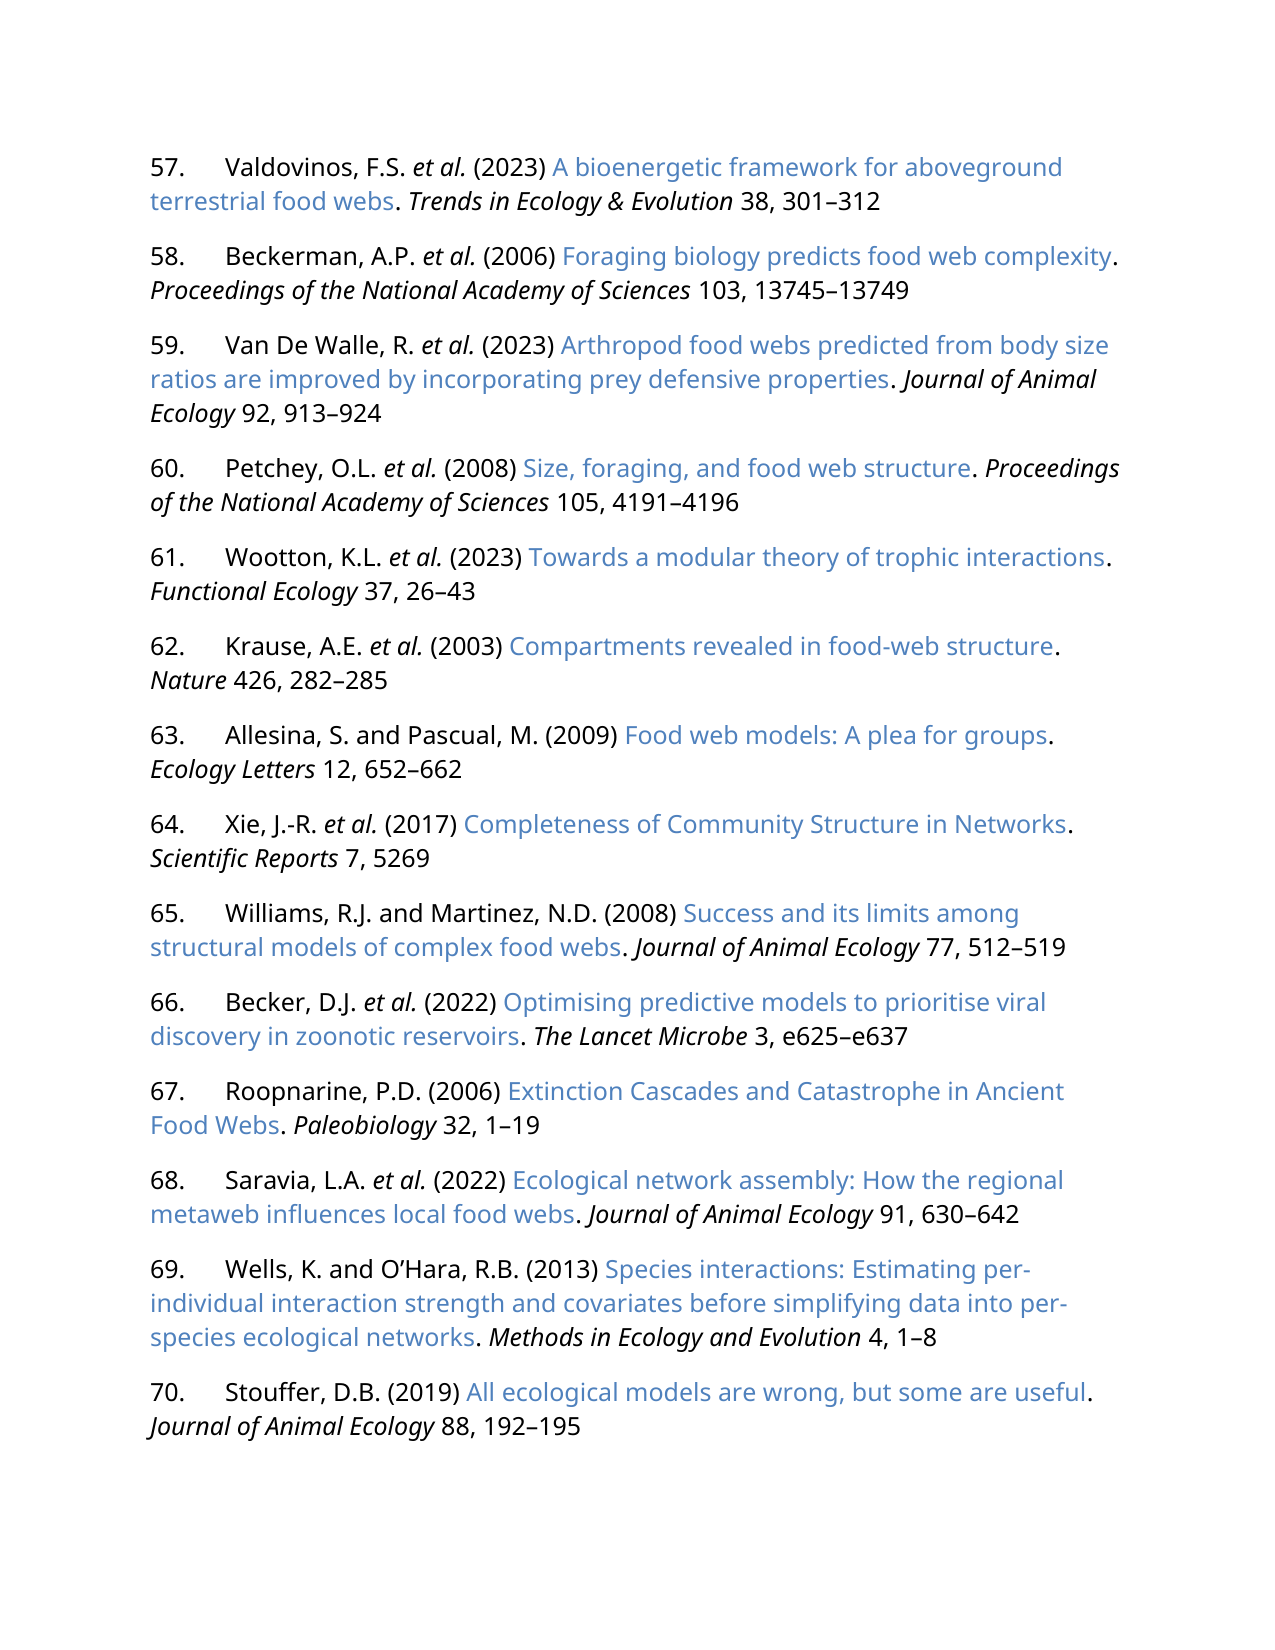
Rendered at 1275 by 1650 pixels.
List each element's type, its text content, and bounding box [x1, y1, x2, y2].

text 63. Allesina, S. and Pascual, M. (2009) Food web models: A plea for groups. Ecology Letters 12, 652–662 [150, 718, 1125, 786]
text 67. Roopnarine, P.D. (2006) Extinction Cascades and Catastrophe in Ancient Food Webs. Paleobiology 32, 1–19 [150, 1074, 1125, 1142]
text 66. Becker, D.J. et al. (2022) Optimising predictive models to prioritise viral discovery in zoonotic reservoirs. The Lancet Microbe 3, e625–e637 [150, 985, 1125, 1053]
text 70. Stouffer, D.B. (2019) All ecological models are wrong, but some are useful. Journal of Animal Ecology 88, 192–195 [150, 1374, 1125, 1443]
text 65. Williams, R.J. and Martinez, N.D. (2008) Success and its limits among structural models of complex food webs. Journal of Animal Ecology 77, 512–519 [150, 896, 1125, 964]
text 64. Xie, J.-R. et al. (2017) Completeness of Community Structure in Networks. Scientific Reports 7, 5269 [150, 807, 1125, 875]
text 57. Valdovinos, F.S. et al. (2023) A bioenergetic framework for aboveground terrestrial food webs. Trends in Ecology & Evolution 38, 301–312 [150, 150, 1125, 218]
text 59. Van De Walle, R. et al. (2023) Arthropod food webs predicted from body size ratios are improved by incorporating prey defensive properties. Journal of Animal Ecology 92, 913–924 [150, 328, 1125, 430]
text 69. Wells, K. and O’Hara, R.B. (2013) Species interactions: Estimating per-individual interaction strength and covariates before simplifying data into per-species ecological networks. Methods in Ecology and Evolution 4, 1–8 [150, 1252, 1125, 1354]
text 61. Wootton, K.L. et al. (2023) Towards a modular theory of trophic interactions. Functional Ecology 37, 26–43 [150, 540, 1125, 608]
text 68. Saravia, L.A. et al. (2022) Ecological network assembly: How the regional metaweb influences local food webs. Journal of Animal Ecology 91, 630–642 [150, 1163, 1125, 1231]
text 60. Petchey, O.L. et al. (2008) Size, foraging, and food web structure. Proceedings of the National Academy of Sciences 105, 4191–4196 [150, 451, 1125, 519]
text 62. Krause, A.E. et al. (2003) Compartments revealed in food-web structure. Nature 426, 282–285 [150, 629, 1125, 697]
text 58. Beckerman, A.P. et al. (2006) Foraging biology predicts food web complexity. Proceedings of the National Academy of Sciences 103, 13745–13749 [150, 239, 1125, 307]
